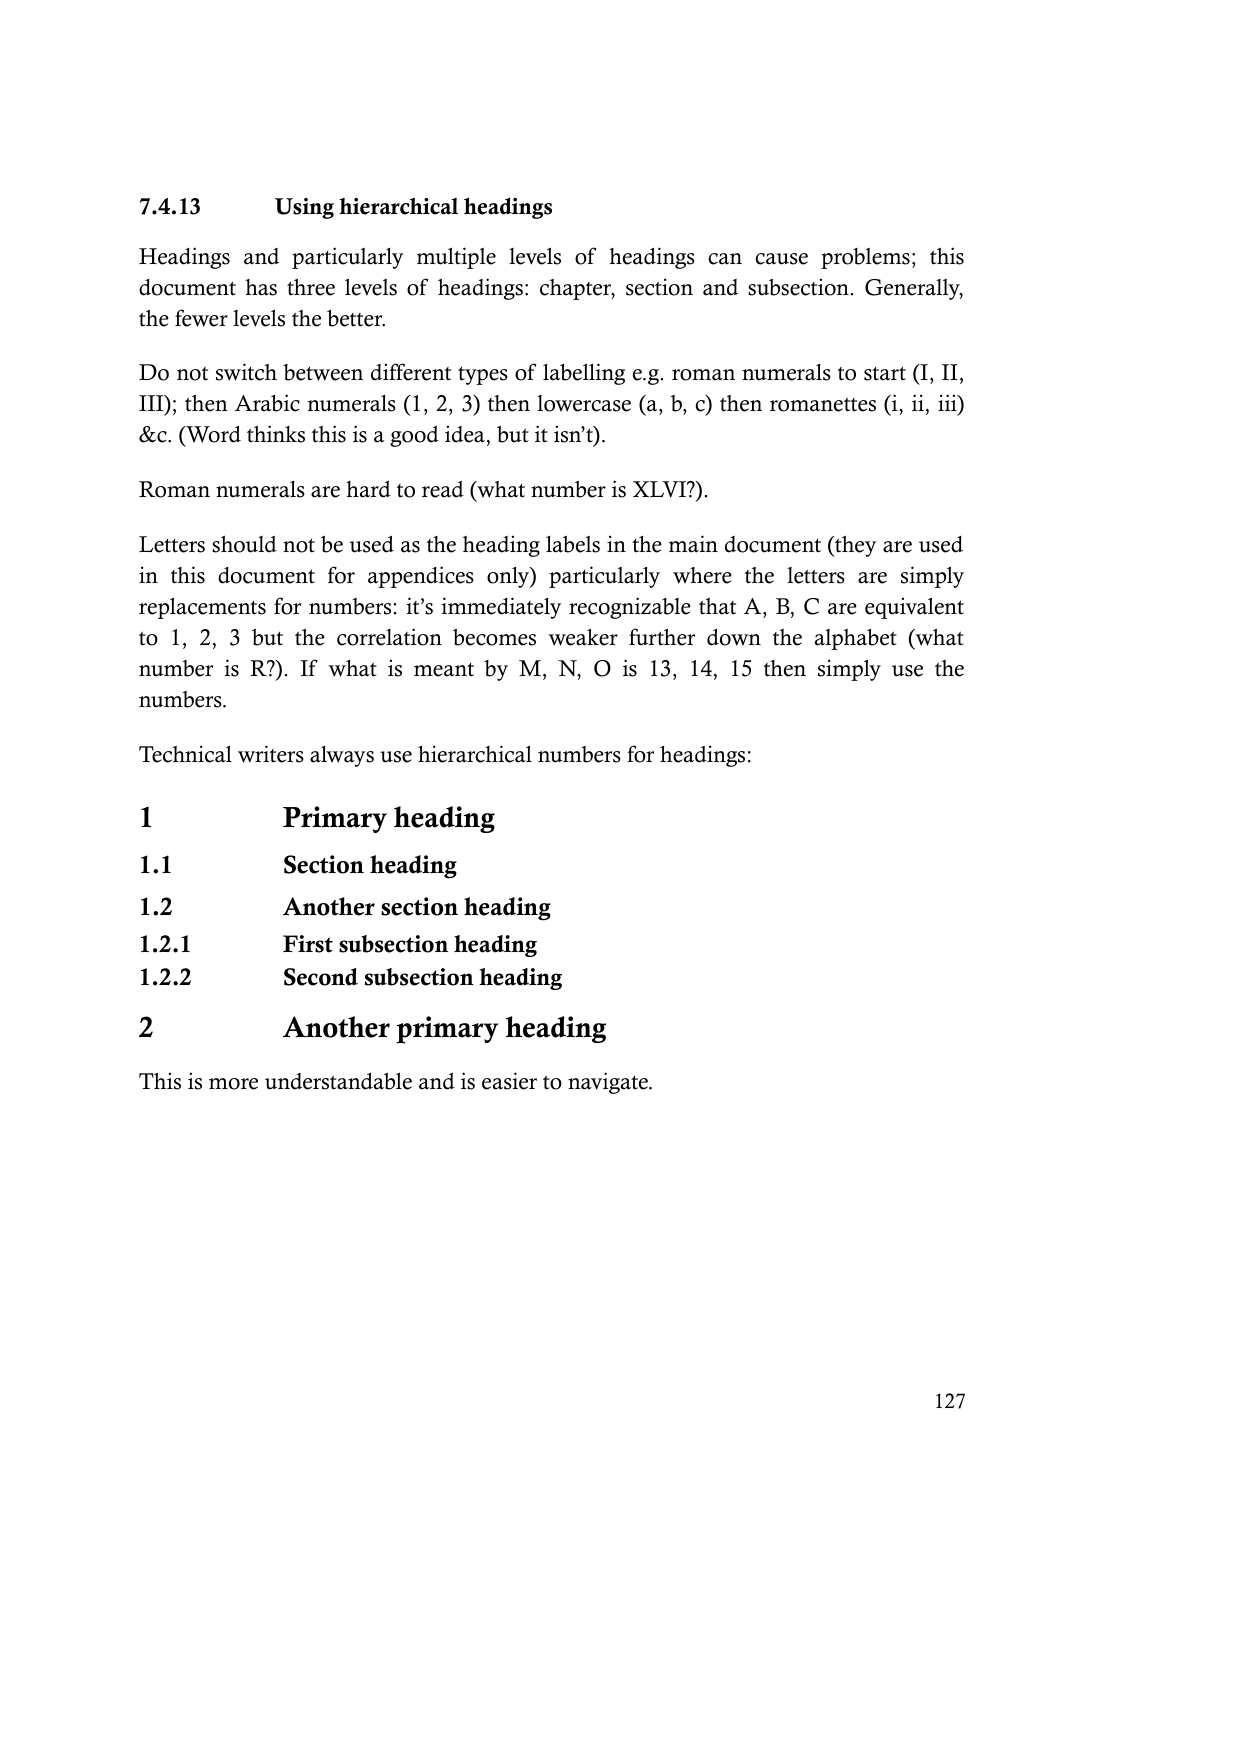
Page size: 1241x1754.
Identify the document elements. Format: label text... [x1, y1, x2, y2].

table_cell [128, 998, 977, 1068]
table_cell 1.2.1 [128, 932, 272, 964]
text Technical writers always use hierarchical numbers for headings: [139, 741, 966, 767]
table_cell Another section heading [272, 890, 977, 932]
text This is more understandable and is easier to navigate. [139, 1068, 966, 1095]
table_cell Section heading [272, 849, 977, 890]
text Roman numerals are hard to read (what number is XLVI?). [139, 476, 966, 503]
subtitle Using hierarchical headings [139, 195, 966, 222]
table_cell 1.2 [128, 890, 272, 932]
text Letters should not be used as the heading labels in the main document (they are used in this document for appendices only) particularly where the letters are simply replacements for numbers: it’s immediately recognizable that A, B, C are equivalent to 1, 2, 3 but the correlation becomes weaker further down the alphabet (what number is R?). If what is meant by M, N, O is 13, 14, 15 then simply use the numbers. [139, 531, 966, 712]
table_header 1 [128, 796, 272, 849]
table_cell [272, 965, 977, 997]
text Headings and particularly multiple levels of headings can cause problems; this document has three levels of headings: chapter, section and subsection. Generally, the fewer levels the better. [139, 243, 966, 331]
table_cell First subsection heading [272, 932, 977, 964]
table_cell 1.1 [128, 849, 272, 890]
table_header Primary heading [272, 796, 977, 849]
table_cell 1.2.2 [128, 965, 272, 997]
text Do not switch between different types of labelling e.g. roman numerals to start (I, II, III); then Arabic numerals (1, 2, 3) then lowercase (a, b, c) then romanettes (i, ii, iii) &c. (Word thinks this is a good idea, but it isn’t). [139, 359, 966, 448]
